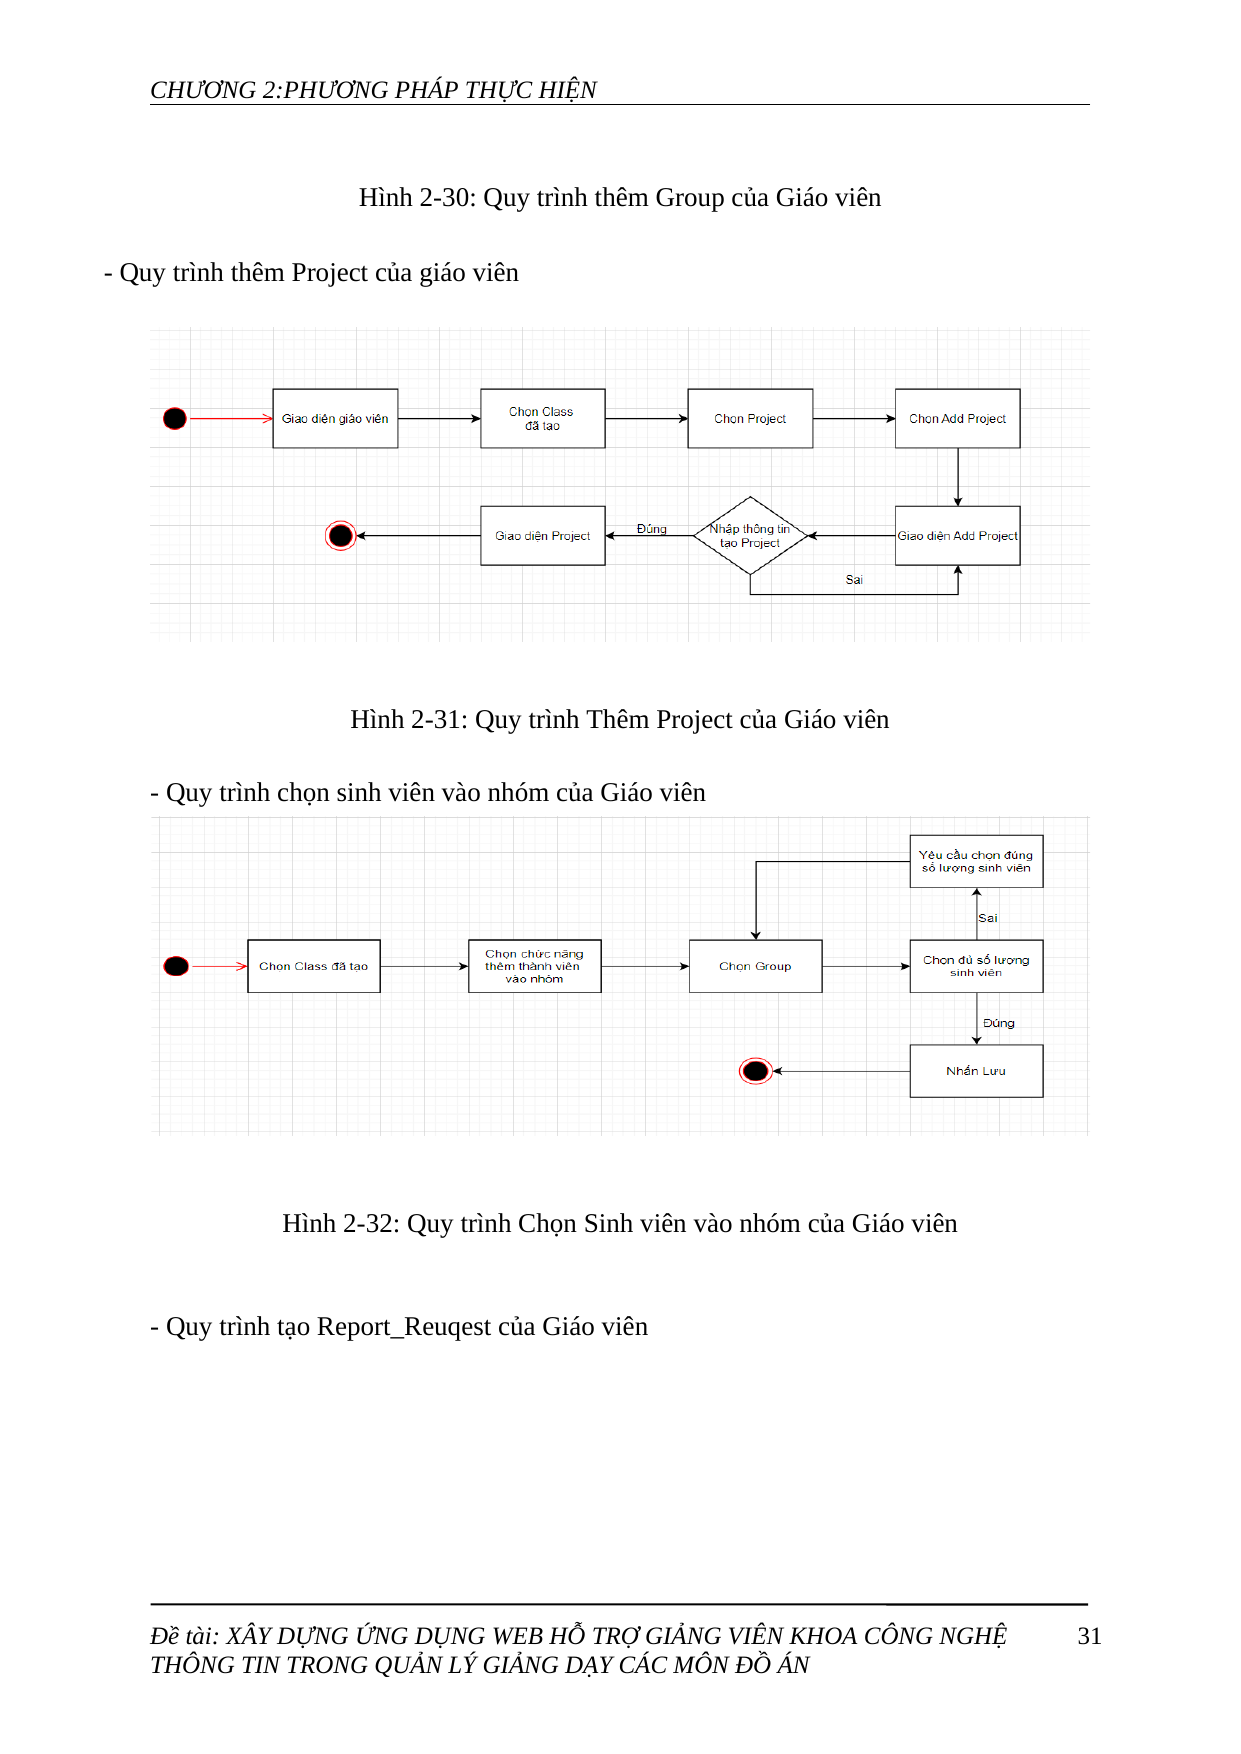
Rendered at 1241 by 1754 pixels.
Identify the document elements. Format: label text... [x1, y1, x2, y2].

picture [151, 816, 1091, 1136]
text Hình 2-30: Quy trình thêm Group của Giáo viên [150, 181, 1090, 212]
picture [150, 327, 1091, 642]
text - Quy trình thêm Project của giáo viên [103, 256, 1090, 287]
text - Quy trình tạo Report_Reuqest của Giáo viên [103, 1310, 1090, 1341]
text - Quy trình chọn sinh viên vào nhóm của Giáo viên [103, 776, 1090, 807]
text Hình 2-32: Quy trình Chọn Sinh viên vào nhóm của Giáo viên [150, 1207, 1090, 1238]
text Hình 2-31: Quy trình Thêm Project của Giáo viên [150, 703, 1090, 735]
